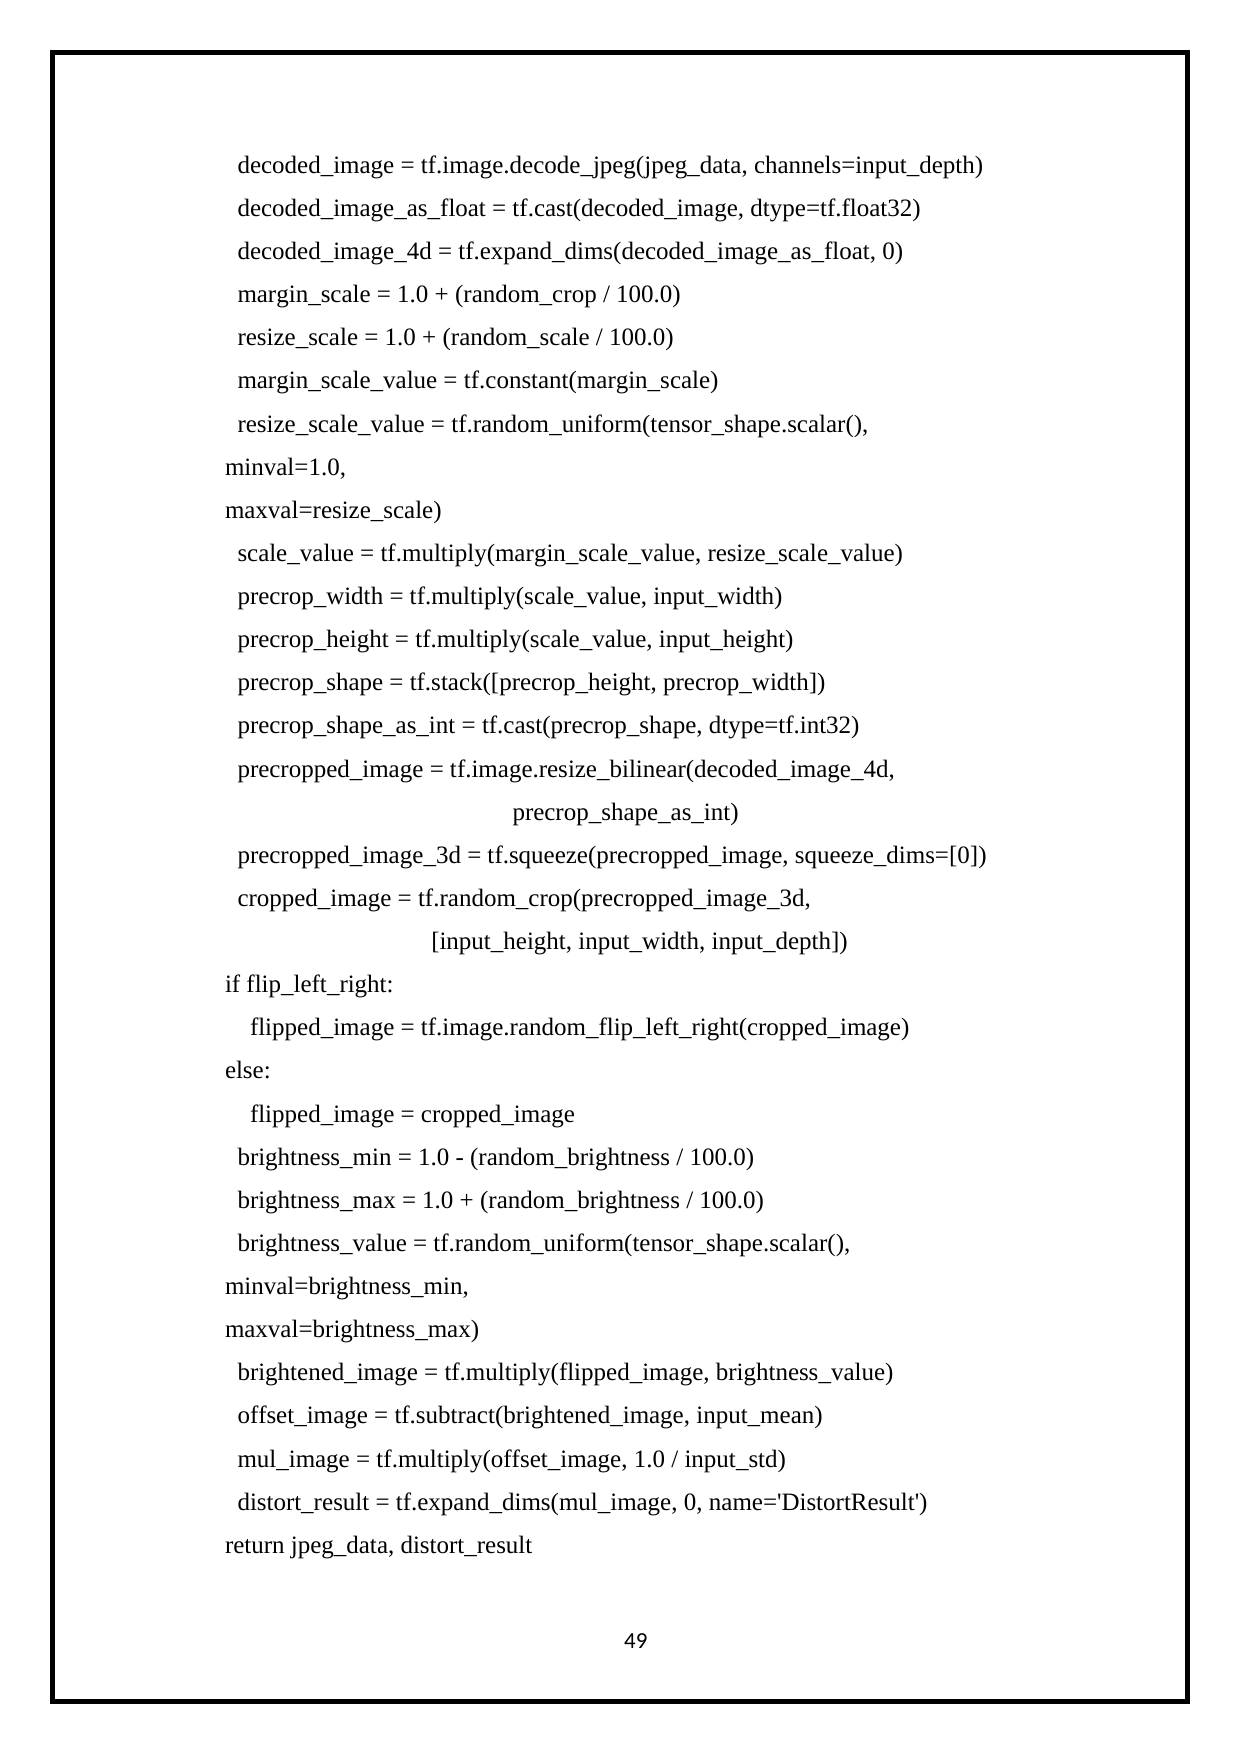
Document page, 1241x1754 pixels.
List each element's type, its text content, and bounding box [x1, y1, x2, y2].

text scale_value = tf.multiply(margin_scale_value, resize_scale_value) [225, 538, 1087, 567]
text precrop_shape = tf.stack([precrop_height, precrop_width]) [225, 667, 1087, 696]
text decoded_image_as_float = tf.cast(decoded_image, dtype=tf.float32) [225, 193, 1087, 222]
text flipped_image = tf.image.random_flip_left_right(cropped_image) [225, 1012, 1087, 1041]
text brightness_value = tf.random_uniform(tensor_shape.scalar(), [225, 1228, 1087, 1257]
text minval=brightness_min, [225, 1271, 1087, 1300]
text return jpeg_data, distort_result [225, 1530, 1087, 1559]
text decoded_image = tf.image.decode_jpeg(jpeg_data, channels=input_depth) [225, 150, 1087, 179]
text precrop_width = tf.multiply(scale_value, input_width) [225, 581, 1087, 610]
text else: [225, 1056, 1087, 1084]
text precrop_shape_as_int) [225, 797, 1087, 826]
text precrop_height = tf.multiply(scale_value, input_height) [225, 624, 1087, 653]
text precropped_image_3d = tf.squeeze(precropped_image, squeeze_dims=[0]) [225, 840, 1087, 869]
text precrop_shape_as_int = tf.cast(precrop_shape, dtype=tf.int32) [225, 711, 1087, 739]
text maxval=brightness_max) [225, 1314, 1087, 1343]
text minval=1.0, [225, 452, 1087, 481]
text brightness_max = 1.0 + (random_brightness / 100.0) [225, 1185, 1087, 1214]
text decoded_image_4d = tf.expand_dims(decoded_image_as_float, 0) [225, 236, 1087, 265]
text margin_scale_value = tf.constant(margin_scale) [225, 366, 1087, 394]
text cropped_image = tf.random_crop(precropped_image_3d, [225, 883, 1087, 912]
text distort_result = tf.expand_dims(mul_image, 0, name='DistortResult') [225, 1487, 1087, 1516]
text [input_height, input_width, input_depth]) [225, 926, 1087, 955]
text resize_scale = 1.0 + (random_scale / 100.0) [225, 322, 1087, 351]
text brightened_image = tf.multiply(flipped_image, brightness_value) [225, 1357, 1087, 1386]
text resize_scale_value = tf.random_uniform(tensor_shape.scalar(), [225, 409, 1087, 437]
text maxval=resize_scale) [225, 495, 1087, 524]
text margin_scale = 1.0 + (random_crop / 100.0) [225, 279, 1087, 308]
text offset_image = tf.subtract(brightened_image, input_mean) [225, 1401, 1087, 1429]
text if flip_left_right: [225, 969, 1087, 998]
text flipped_image = cropped_image [225, 1099, 1087, 1127]
text precropped_image = tf.image.resize_bilinear(decoded_image_4d, [225, 754, 1087, 782]
text brightness_min = 1.0 - (random_brightness / 100.0) [225, 1142, 1087, 1171]
text mul_image = tf.multiply(offset_image, 1.0 / input_std) [225, 1444, 1087, 1472]
